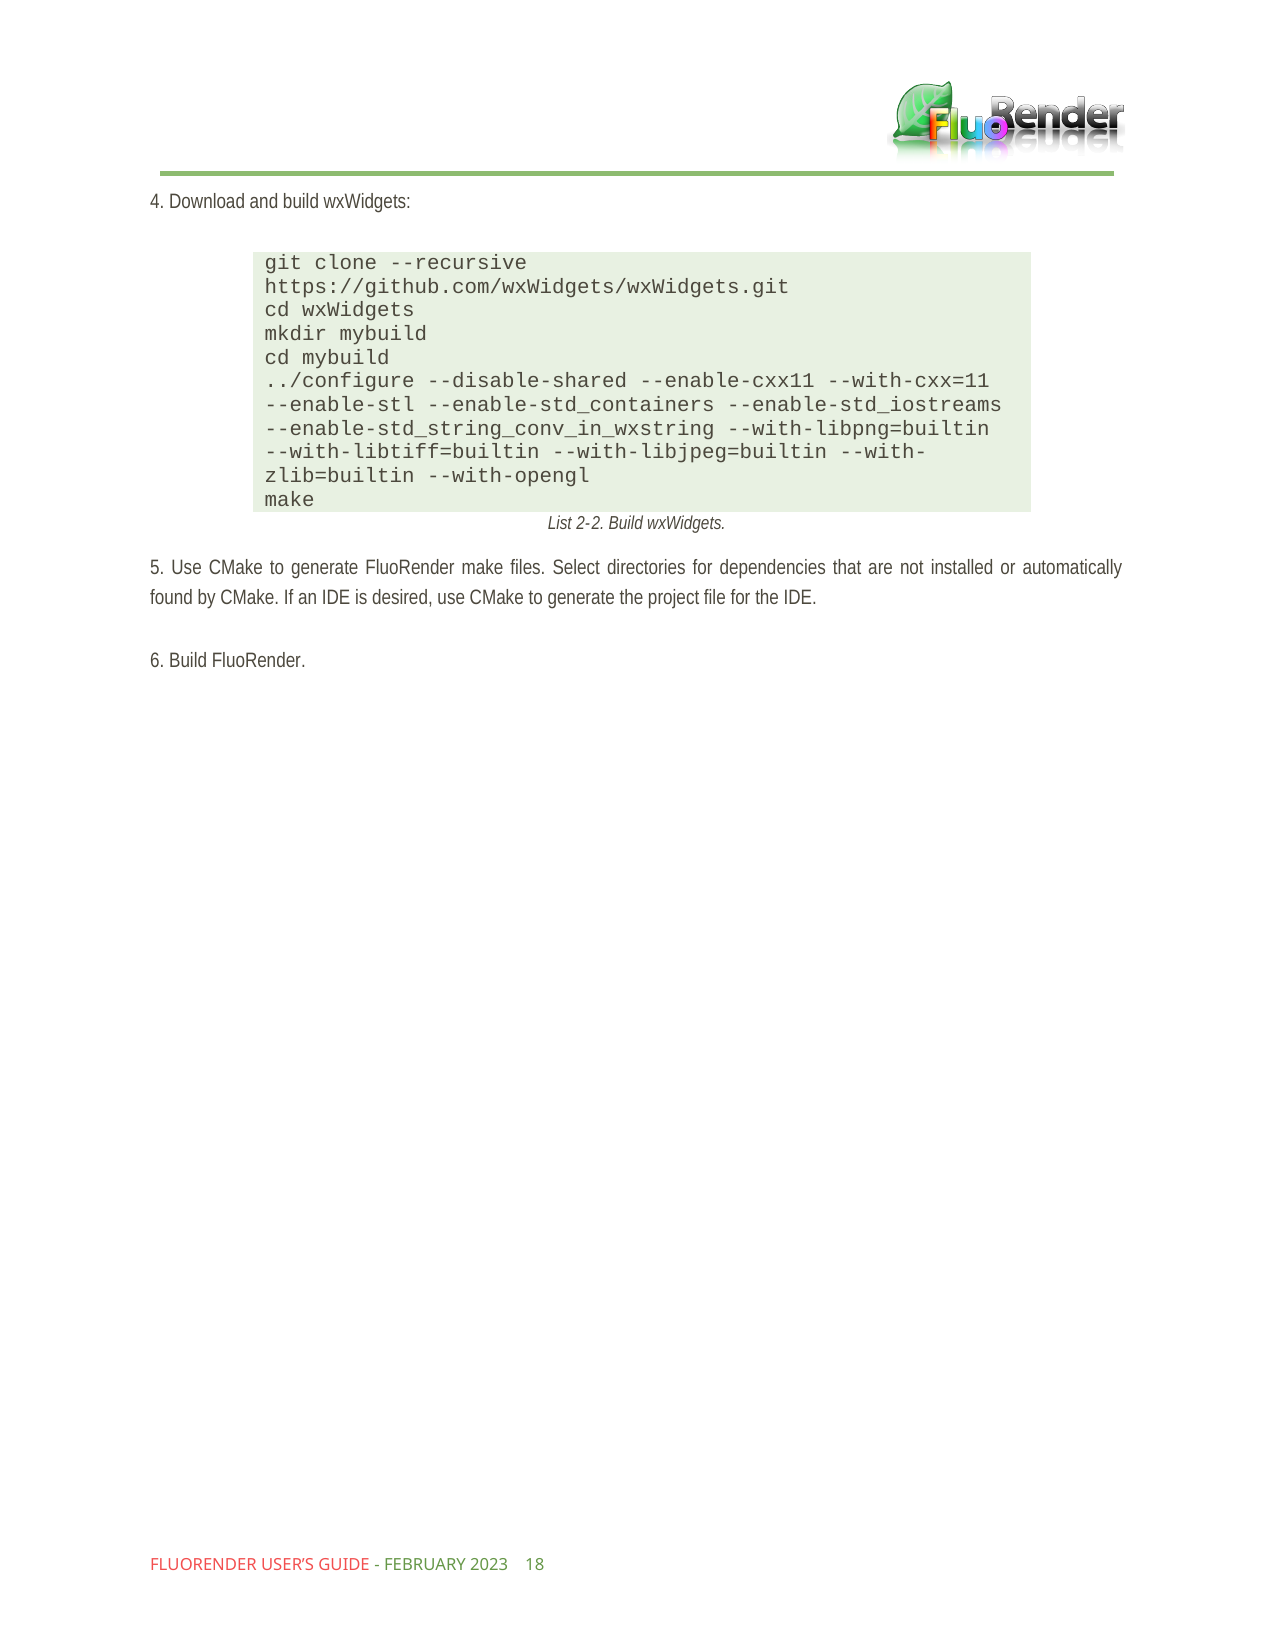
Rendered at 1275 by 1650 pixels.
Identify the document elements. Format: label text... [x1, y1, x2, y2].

text 6. Build FluoRender. [150, 648, 1125, 672]
text 5. Use CMake to generate FluoRender make files. Select directories for dependencies that are not installed or automatically found by CMake. If an IDE is desired, use CMake to generate the project file for the IDE. [150, 555, 1125, 608]
picture [887, 75, 1125, 165]
table_header git clone --recursive https://github.com/wxWidgets/wxWidgets.git cd wxWidgets mkdir mybuild cd mybuild ../configure --disable-shared --enable-cxx11 --with-cxx=11 --enable-stl --enable-std_containers --enable-std_iostreams --enable-std_string_conv_in_wxstring --with-libpng=builtin --with-libtiff=builtin --with-libjpeg=builtin --with-zlib=builtin --with-opengl make [253, 252, 1031, 512]
text List 2-2. Build wxWidgets. [150, 512, 1125, 534]
text 4. Download and build wxWidgets: [150, 189, 1125, 213]
